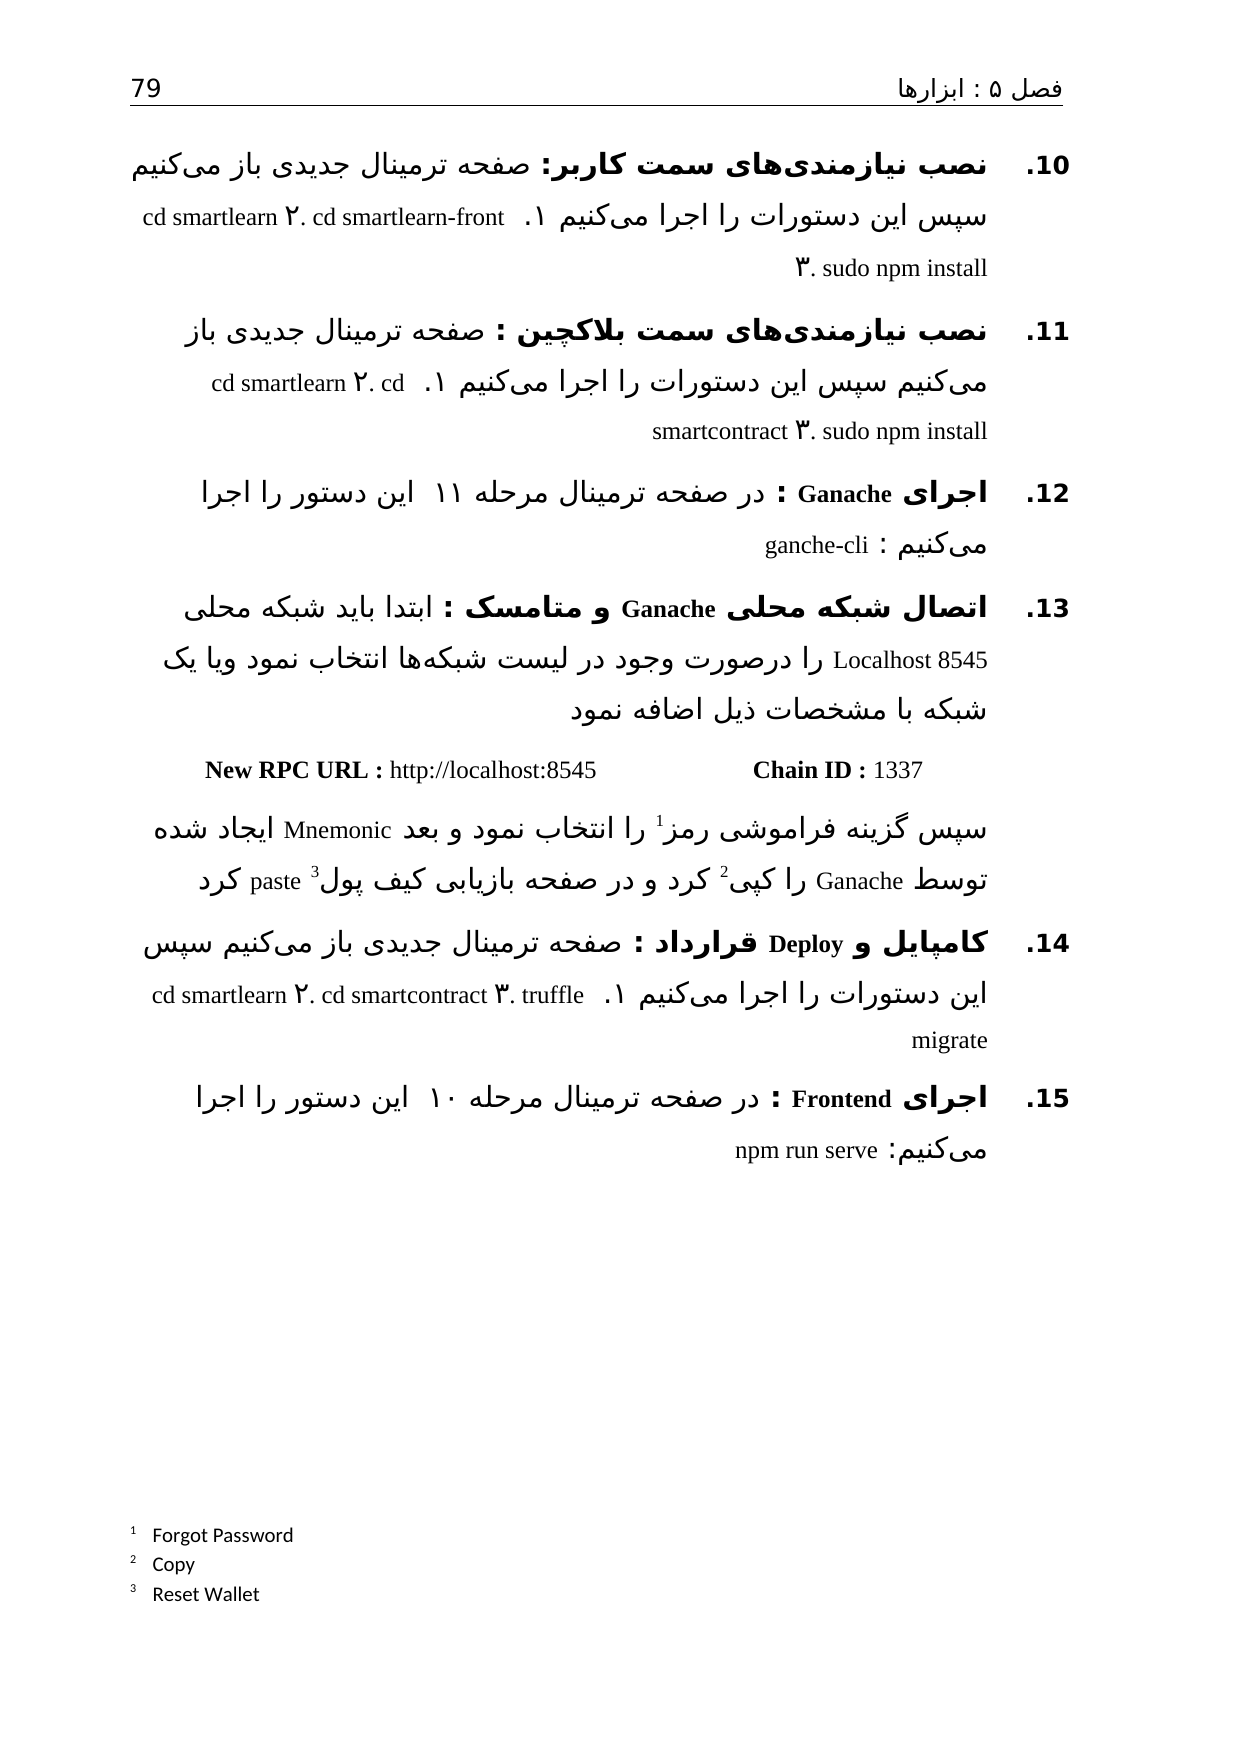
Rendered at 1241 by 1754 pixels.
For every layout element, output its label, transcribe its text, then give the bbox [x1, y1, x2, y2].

list کامپایل و Deploy قرارداد : صفحه ترمینال جدیدی باز می‌کنیم سپس این دستورات را اجرا می‌کنیم ۱. cd smartlearn ۲. cd smartcontract ۳. truffle migrate [130, 926, 1026, 1054]
text سپس گزینه فراموشی رمز را انتخاب نمود و بعد Mnemonic ایجاد شده توسط Ganache را کپی کرد و در صفحه بازیابی کیف پول paste کرد [130, 811, 988, 896]
list نصب نیازمندی‌های سمت کاربر: صفحه ترمینال جدیدی باز می‌کنیم سپس این دستورات را اجرا می‌کنیم ۱. cd smartlearn ۲. cd smartlearn-front ۳. sudo npm install [130, 148, 1026, 283]
list اجرای Frontend : در صفحه ترمینال مرحله ۱۰ این دستور را اجرا می‌کنیم: npm run serve [130, 1081, 1026, 1166]
list نصب نیازمندی‌های سمت بلاکچین : صفحه ترمینال جدیدی باز می‌کنیم سپس این دستورات را اجرا می‌کنیم ۱. cd smartlearn ۲. cd smartcontract ۳. sudo npm install [130, 313, 1026, 446]
list اتصال شبکه محلی Ganache و متامسک : ابتدا باید شبکه محلی Localhost 8545 را درصورت وجود در لیست شبکه‌ها انتخاب نمود ویا یک شبکه با مشخصات ذیل اضافه نمود [130, 590, 1026, 726]
text New RPC URL : http://localhost:8545 Chain ID : 1337 [205, 755, 1063, 784]
list اجرای Ganache : در صفحه ترمینال مرحله ۱۱ این دستور را اجرا می‌کنیم : ganche-cli [130, 476, 1026, 561]
